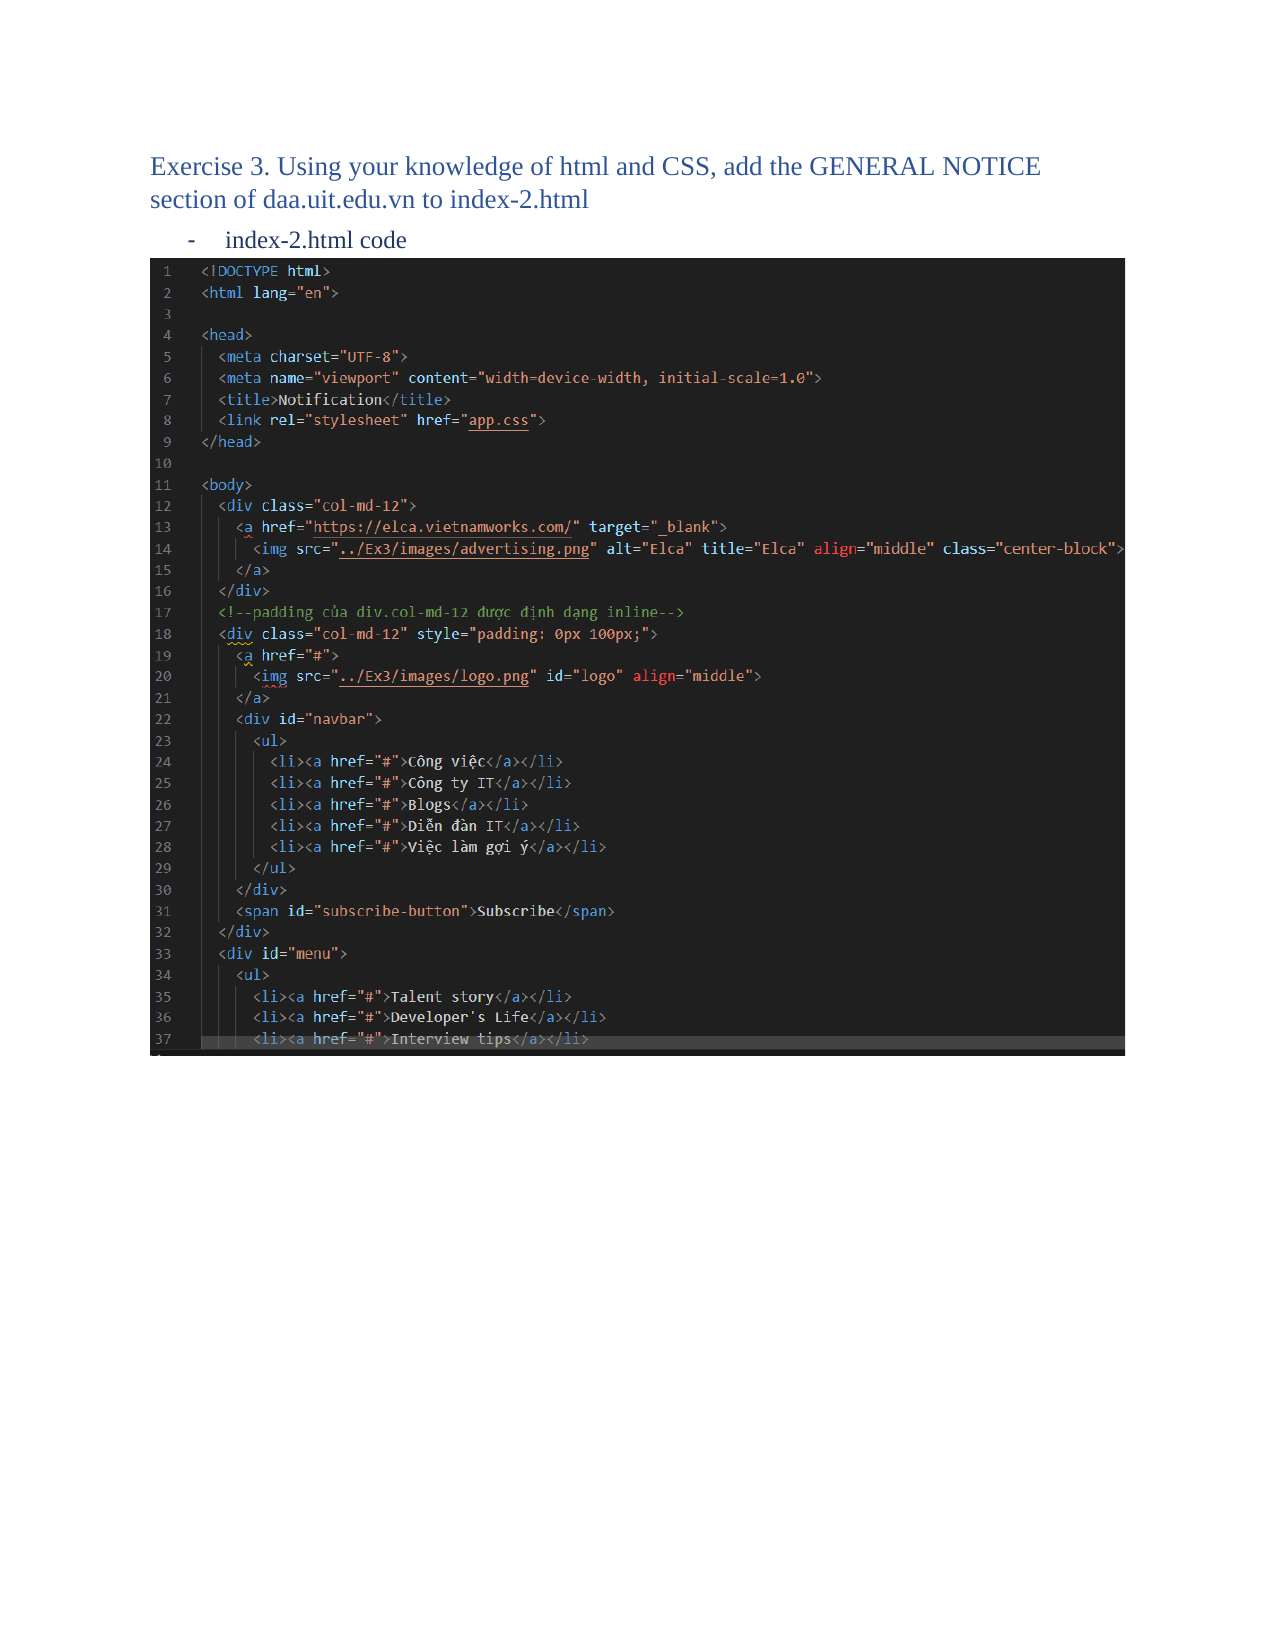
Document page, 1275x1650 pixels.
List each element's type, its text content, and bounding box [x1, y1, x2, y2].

subtitle Exercise 3. Using your knowledge of html and CSS, add the GENERAL NOTICE section of daa.uit.edu.vn to index-2.html [150, 150, 1125, 215]
subtitle index-2.html code [187, 221, 1125, 255]
picture [150, 258, 1125, 1056]
